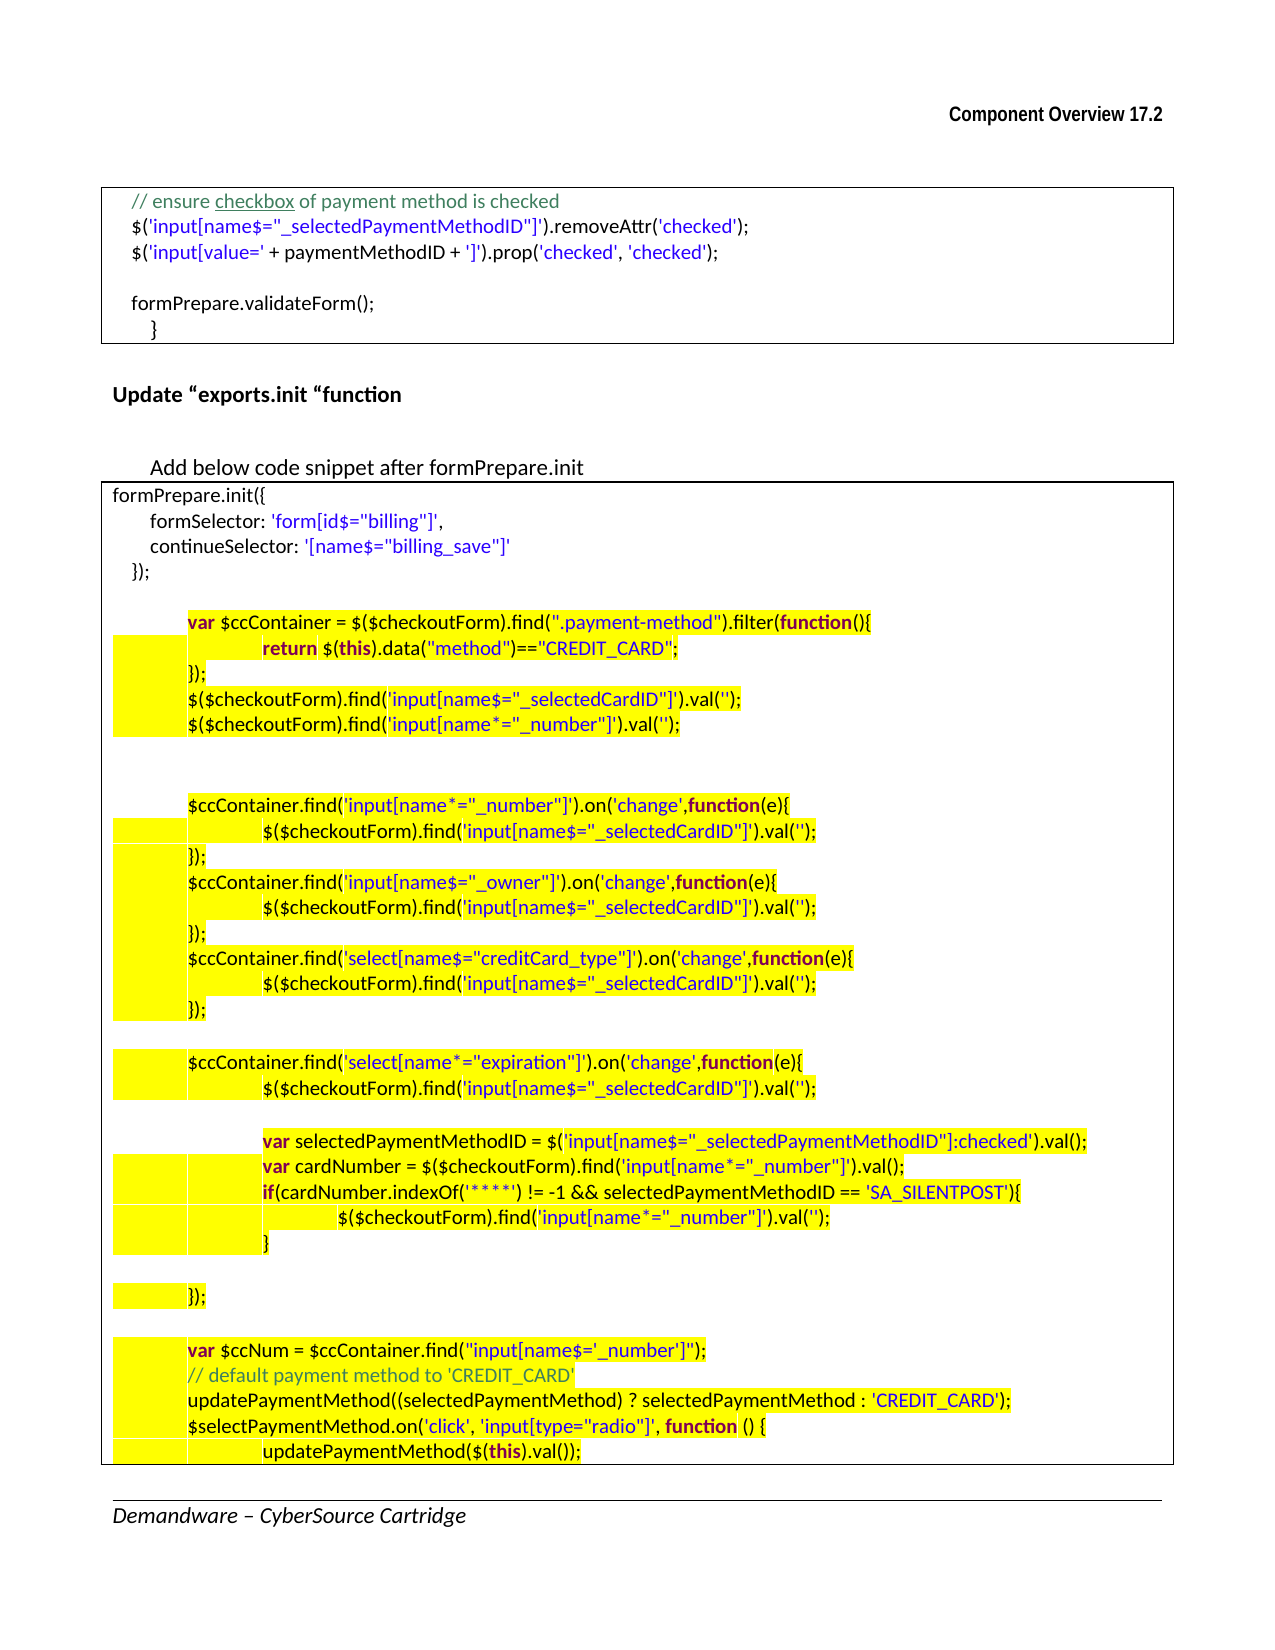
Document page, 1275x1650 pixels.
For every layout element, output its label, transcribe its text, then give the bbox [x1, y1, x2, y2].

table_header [102, 188, 1173, 343]
subtitle Update “exports.init “function [112, 381, 1162, 409]
text Add below code snippet after formPrepare.init [150, 453, 1162, 481]
